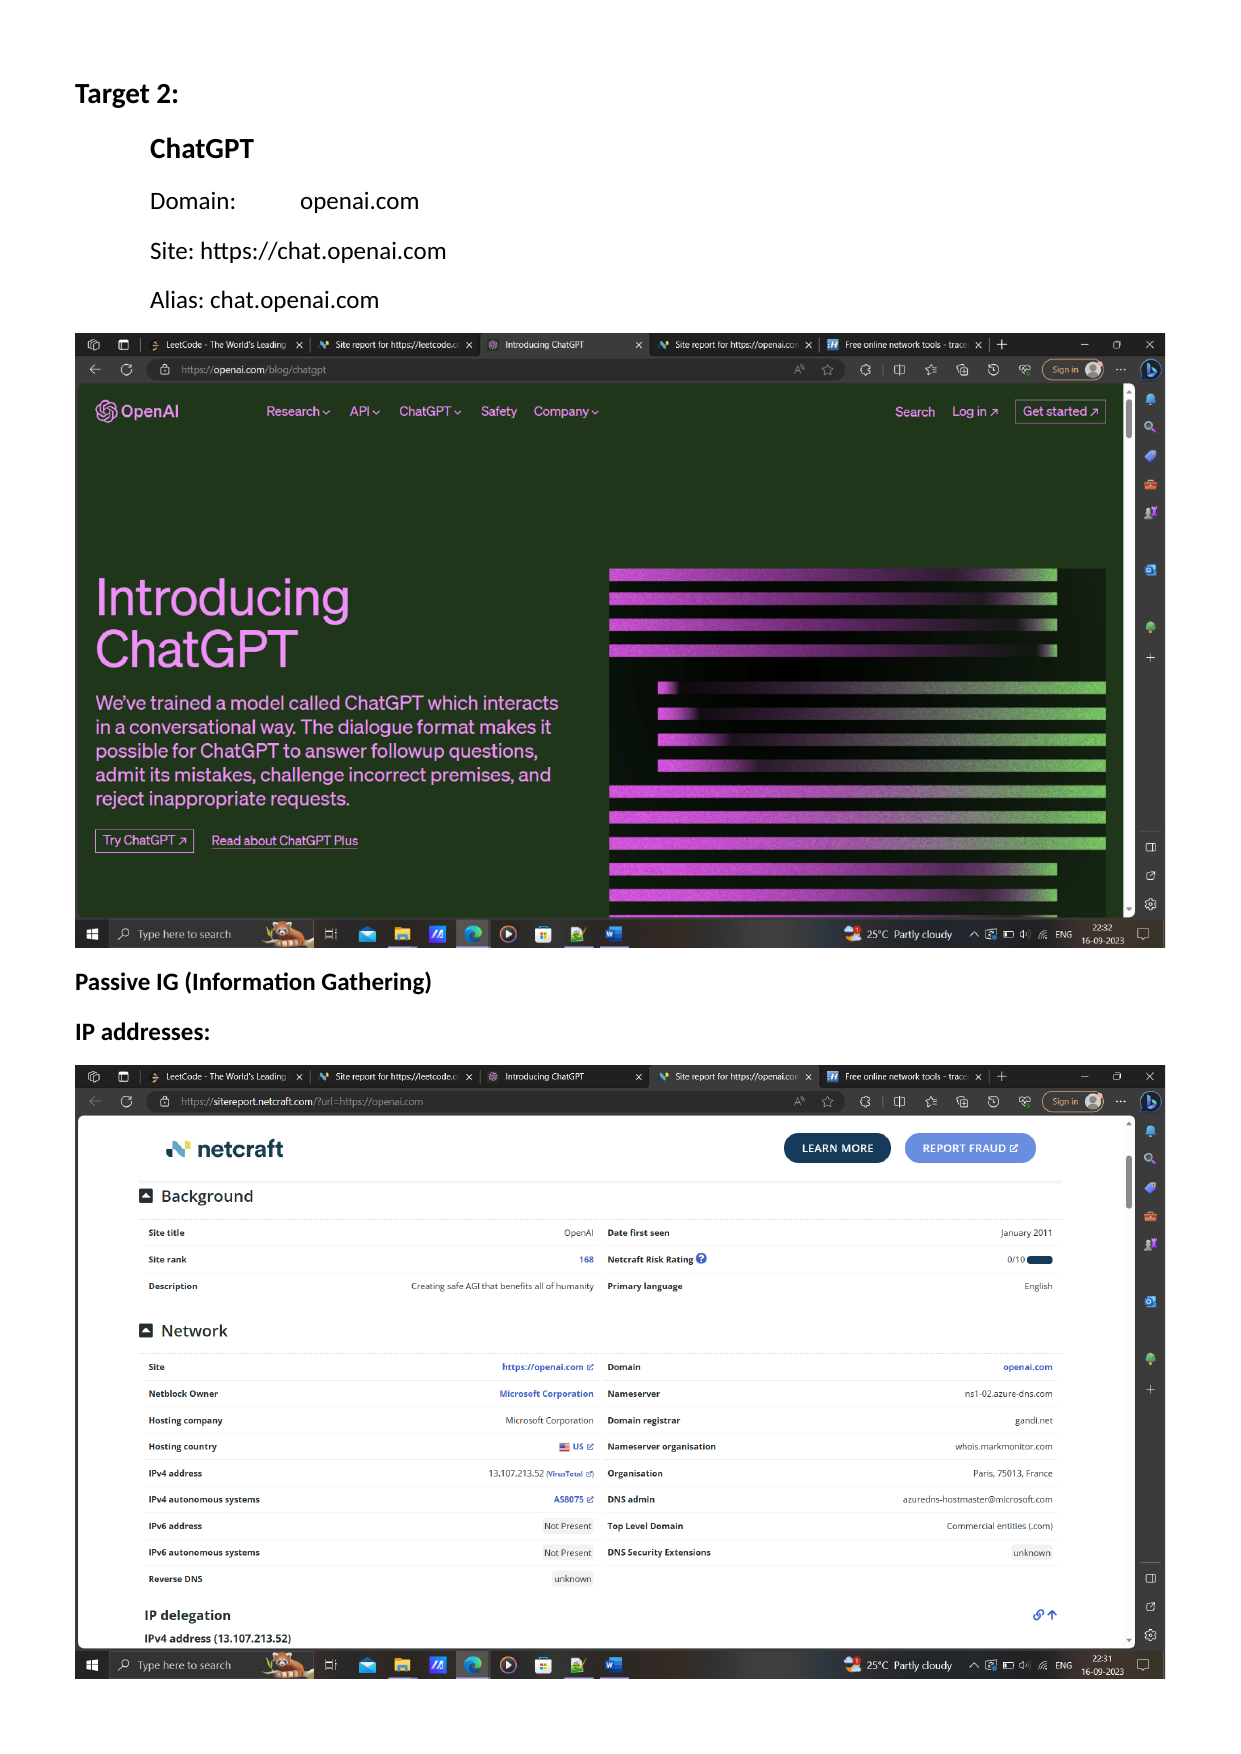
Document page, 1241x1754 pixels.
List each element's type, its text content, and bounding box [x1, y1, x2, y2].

text IP addresses: [75, 1016, 1165, 1046]
picture [75, 1065, 1166, 1679]
text Alias: chat.openai.com [75, 284, 1165, 315]
text Target 2: [75, 75, 1165, 111]
text Domain: openai.com [75, 185, 1165, 216]
text Site: https://chat.openai.com [75, 235, 1165, 265]
text Passive IG (Information Gathering) [75, 966, 1165, 997]
text ChatGPT [75, 130, 1165, 166]
picture [75, 333, 1166, 948]
